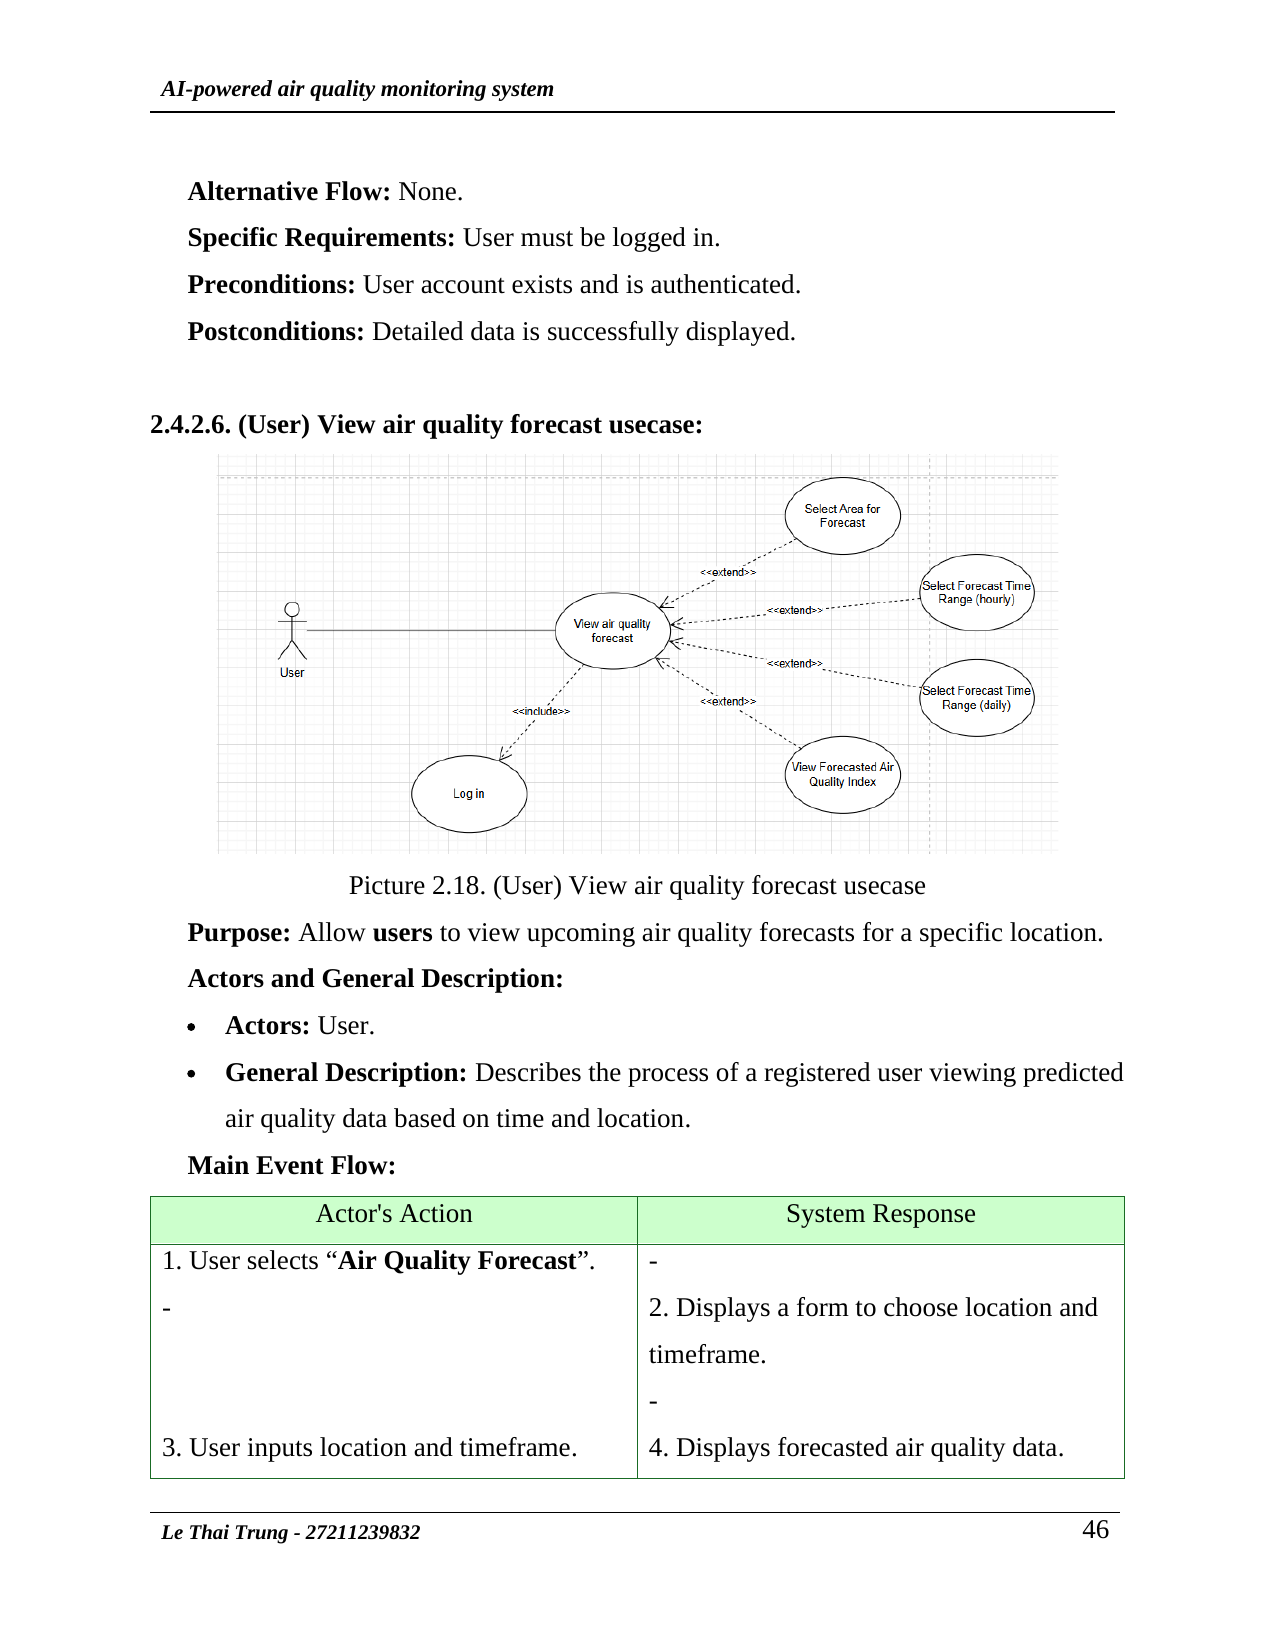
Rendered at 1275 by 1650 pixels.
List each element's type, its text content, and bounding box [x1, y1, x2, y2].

text Postconditions: Detailed data is successfully displayed. [150, 315, 1125, 346]
text Main Event Flow: [150, 1149, 1125, 1180]
table_header System Response [638, 1197, 1124, 1243]
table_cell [151, 1245, 637, 1478]
picture [216, 454, 1059, 854]
text Specific Requirements: User must be logged in. [150, 221, 1125, 253]
list Actors: User. [187, 1009, 1125, 1040]
table_header Actor's Action [151, 1197, 637, 1243]
text Purpose: Allow users to view upcoming air quality forecasts for a specific location. [150, 916, 1125, 947]
text Actors and General Description: [150, 962, 1125, 993]
list General Description: Describes the process of a registered user viewing predicted air quality data based on time and location. [187, 1056, 1125, 1133]
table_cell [638, 1245, 1124, 1478]
text Alternative Flow: None. [150, 175, 1125, 206]
text 2.4.2.6. (User) View air quality forecast usecase: [150, 408, 1125, 439]
text Preconditions: User account exists and is authenticated. [150, 268, 1125, 299]
text Picture 2.18. (User) View air quality forecast usecase [150, 869, 1125, 900]
